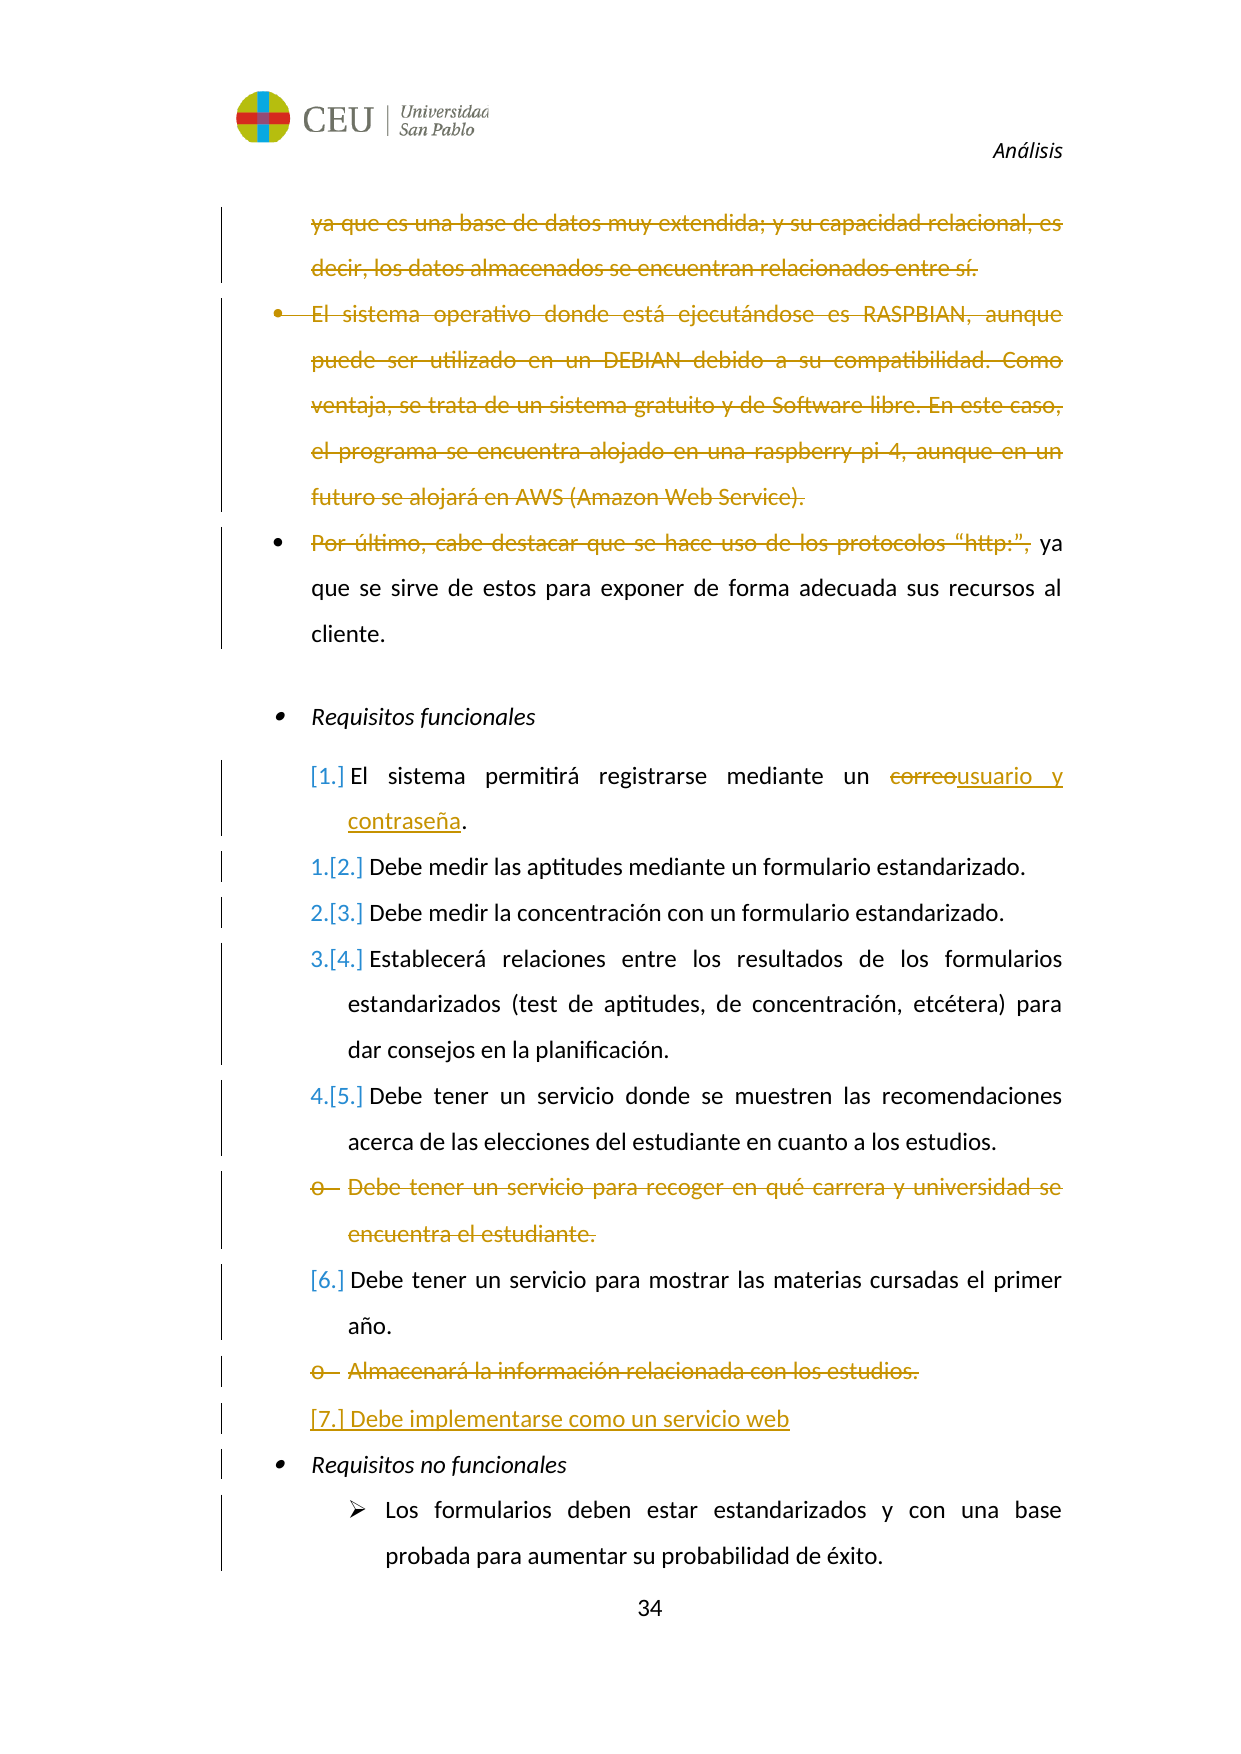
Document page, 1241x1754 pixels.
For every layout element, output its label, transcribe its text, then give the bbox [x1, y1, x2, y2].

list Debe tener un servicio donde se muestren las recomendaciones acerca de las elecciones del estudiante en cuanto a los estudios. [310, 1080, 1063, 1156]
list El sistema permitirá registrarse mediante un . [310, 760, 1063, 836]
picture [235, 89, 489, 143]
list Requisitos no funcionales [274, 1449, 1063, 1479]
list Debe medir las aptitudes mediante un formulario estandarizado. [310, 851, 1063, 882]
list Establecerá relaciones entre los resultados de los formularios estandarizados (test de aptitudes, de concentración, etcétera) para dar consejos en la planificación. [310, 943, 1063, 1065]
list Los formularios deben estar estandarizados y con una base probada para aumentar su probabilidad de éxito. [348, 1494, 1063, 1571]
list Debe tener un servicio para mostrar las materias cursadas el primer año. [310, 1264, 1063, 1340]
list Debe medir la concentración con un formulario estandarizado. [310, 897, 1063, 927]
subtitle Requisitos funcionales [274, 702, 1063, 732]
